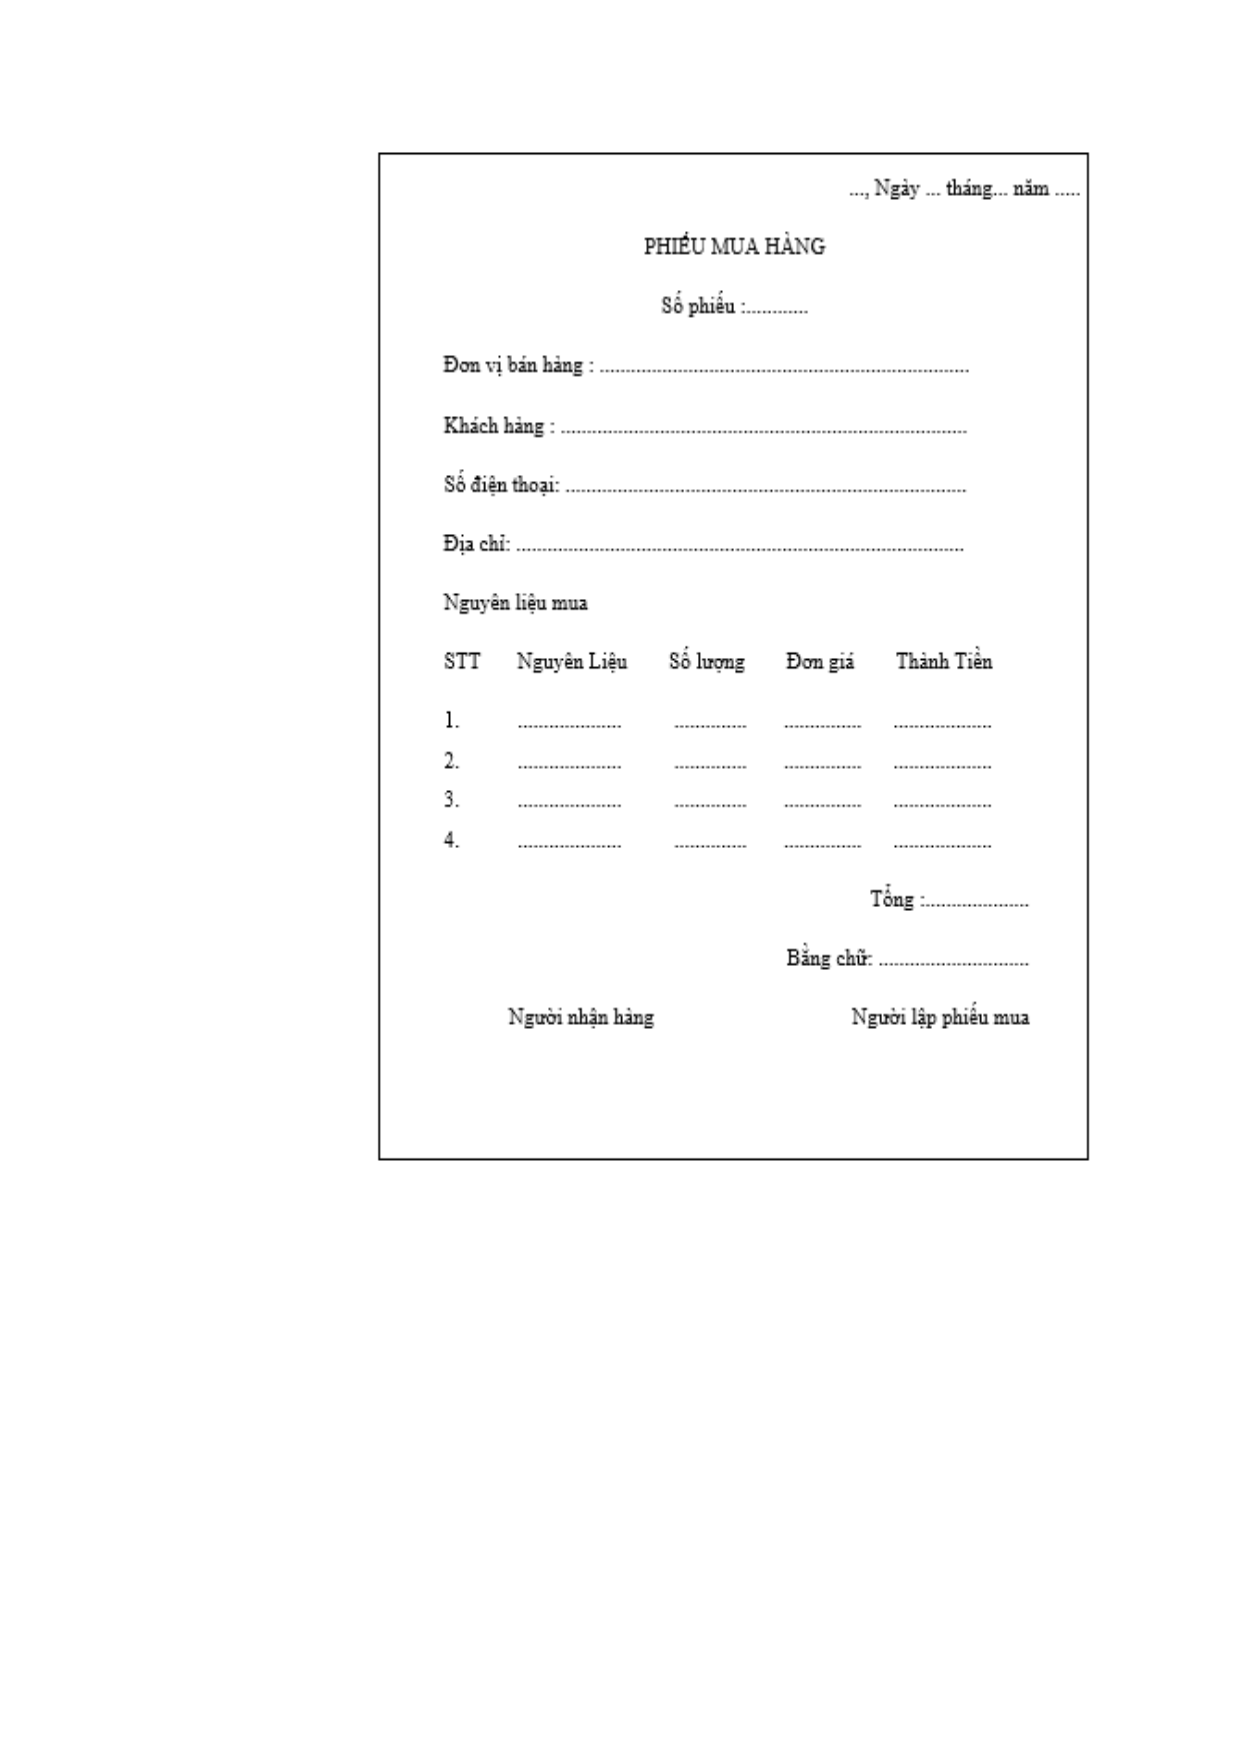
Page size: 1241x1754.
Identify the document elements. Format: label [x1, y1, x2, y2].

picture [375, 150, 1093, 1167]
